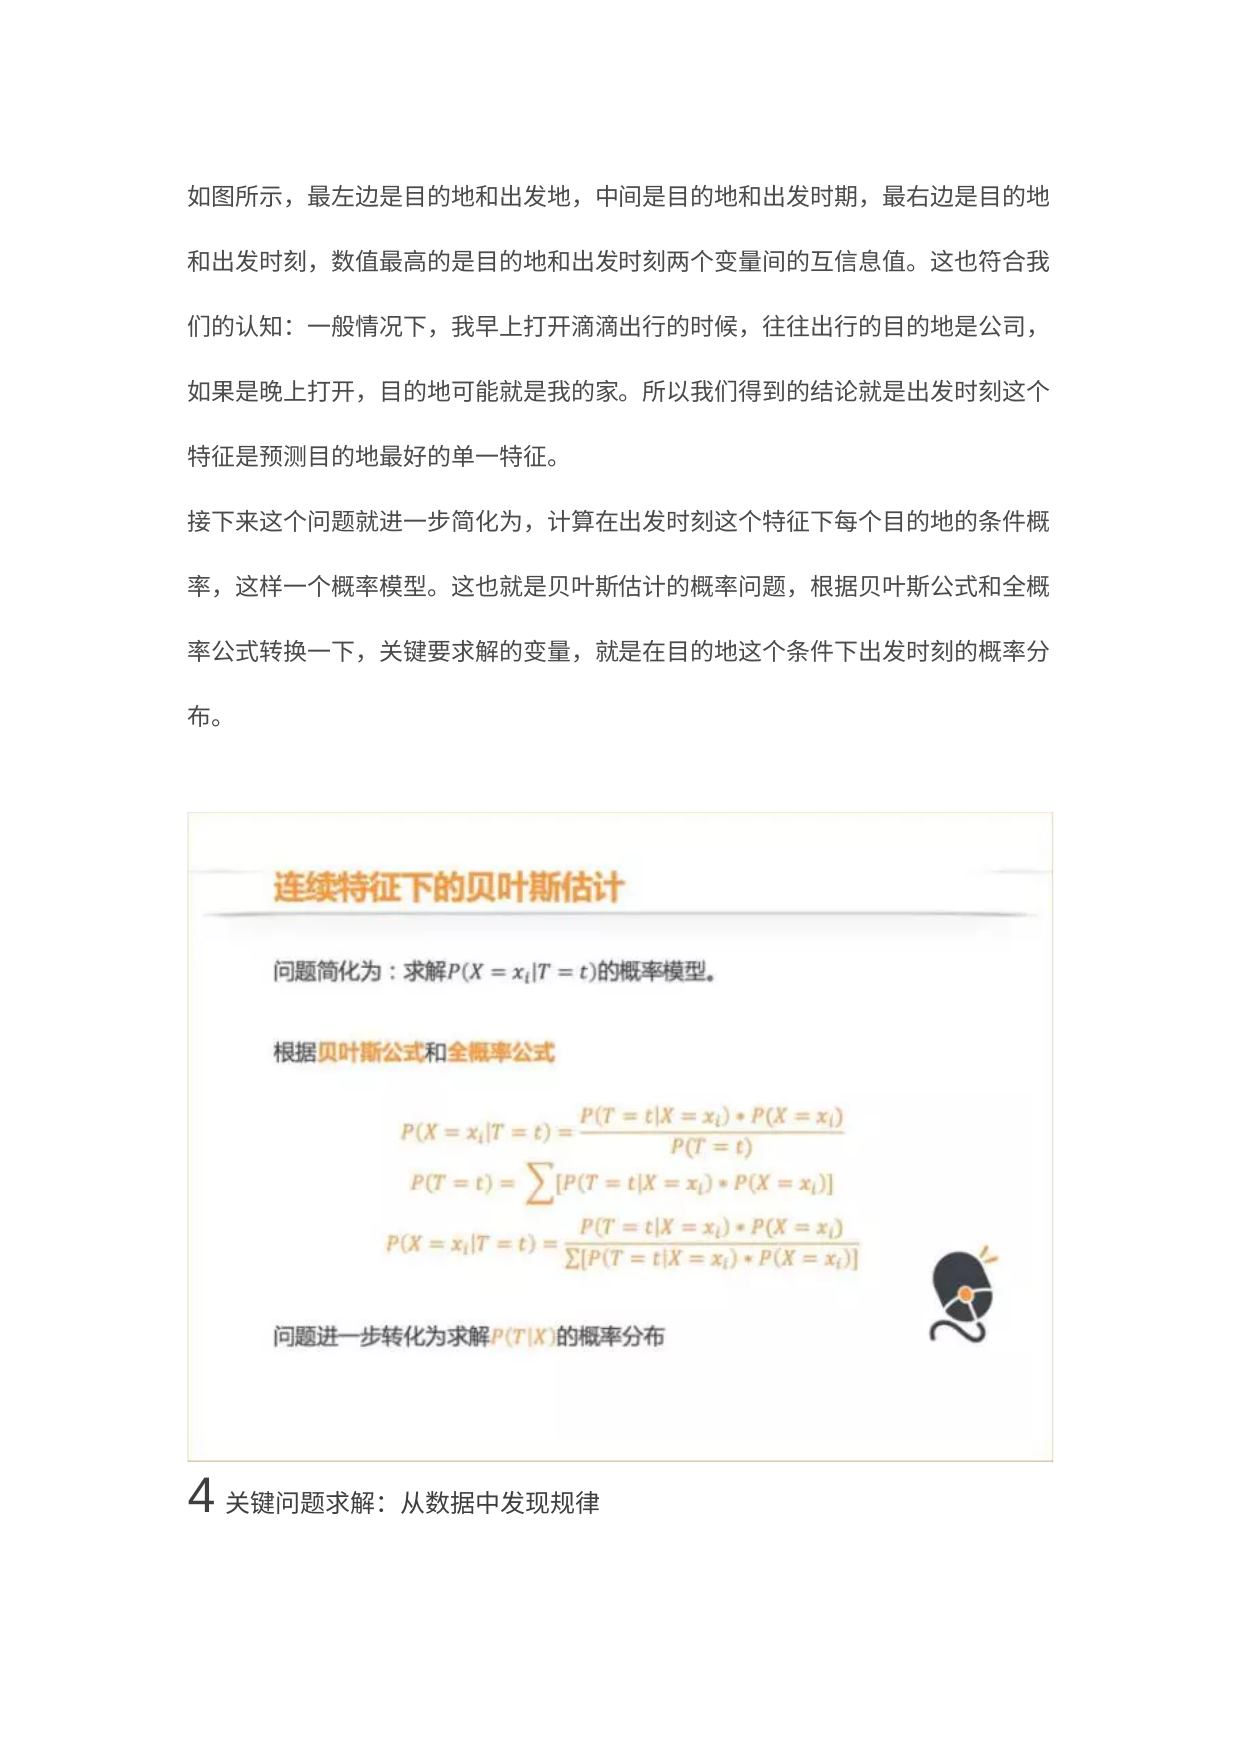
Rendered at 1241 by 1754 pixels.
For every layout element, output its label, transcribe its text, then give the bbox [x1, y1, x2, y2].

text 4关键问题求解：从数据中发现规律 [187, 1462, 1053, 1527]
text 如图所示，最左边是目的地和出发地，中间是目的地和出发时期，最右边是目的地和出发时刻，数值最高的是目的地和出发时刻两个变量间的互信息值。这也符合我们的认知：一般情况下，我早上打开滴滴出行的时候，往往出行的目的地是公司，如果是晚上打开，目的地可能就是我的家。所以我们得到的结论就是出发时刻这个特征是预测目的地最好的单一特征。 [187, 162, 1053, 487]
picture [187, 812, 1054, 1462]
text 接下来这个问题就进一步简化为，计算在出发时刻这个特征下每个目的地的条件概率，这样一个概率模型。这也就是贝叶斯估计的概率问题，根据贝叶斯公式和全概率公式转换一下，关键要求解的变量，就是在目的地这个条件下出发时刻的概率分布。 [187, 487, 1053, 747]
